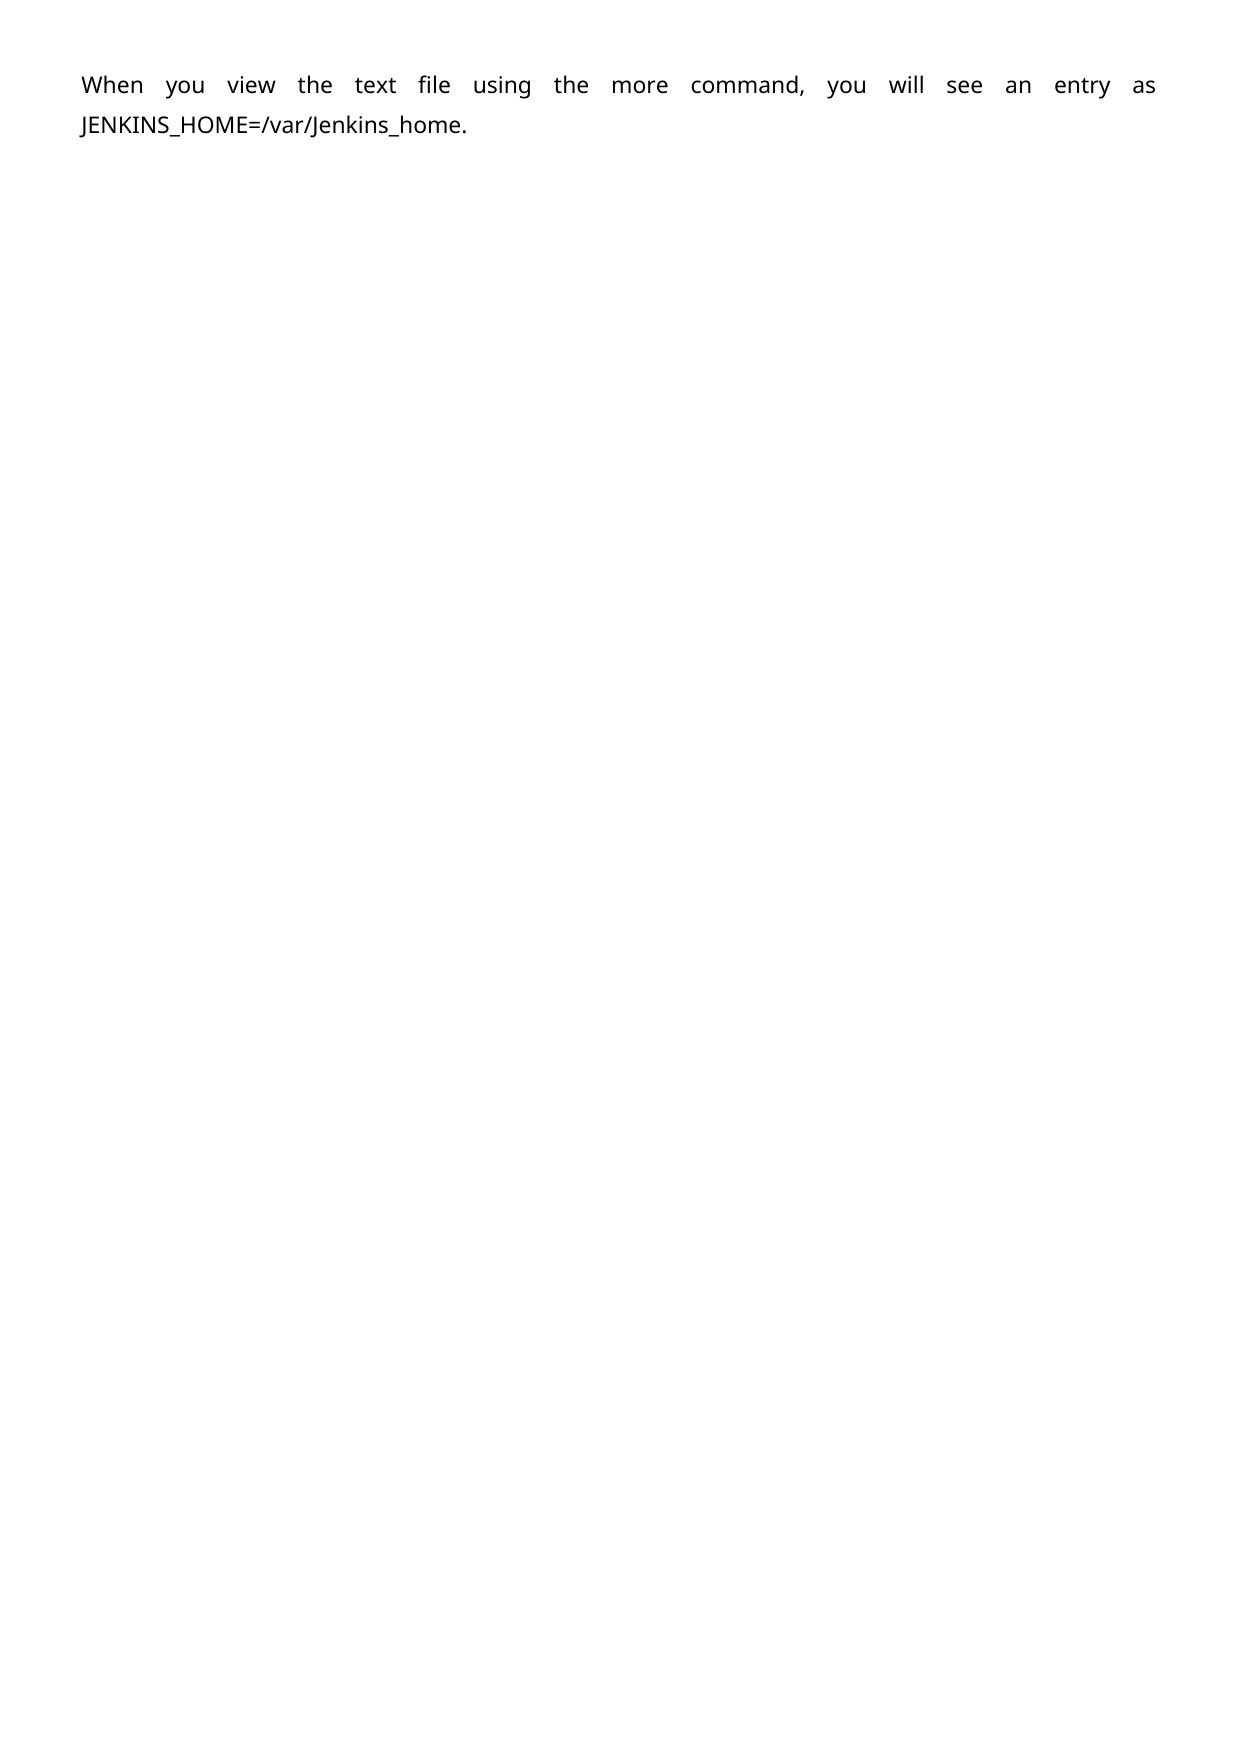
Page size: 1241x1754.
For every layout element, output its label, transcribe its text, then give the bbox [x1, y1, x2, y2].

text When you view the text file using the more command, you will see an entry as JENKINS_HOME=/var/Jenkins_home. [81, 69, 1158, 141]
